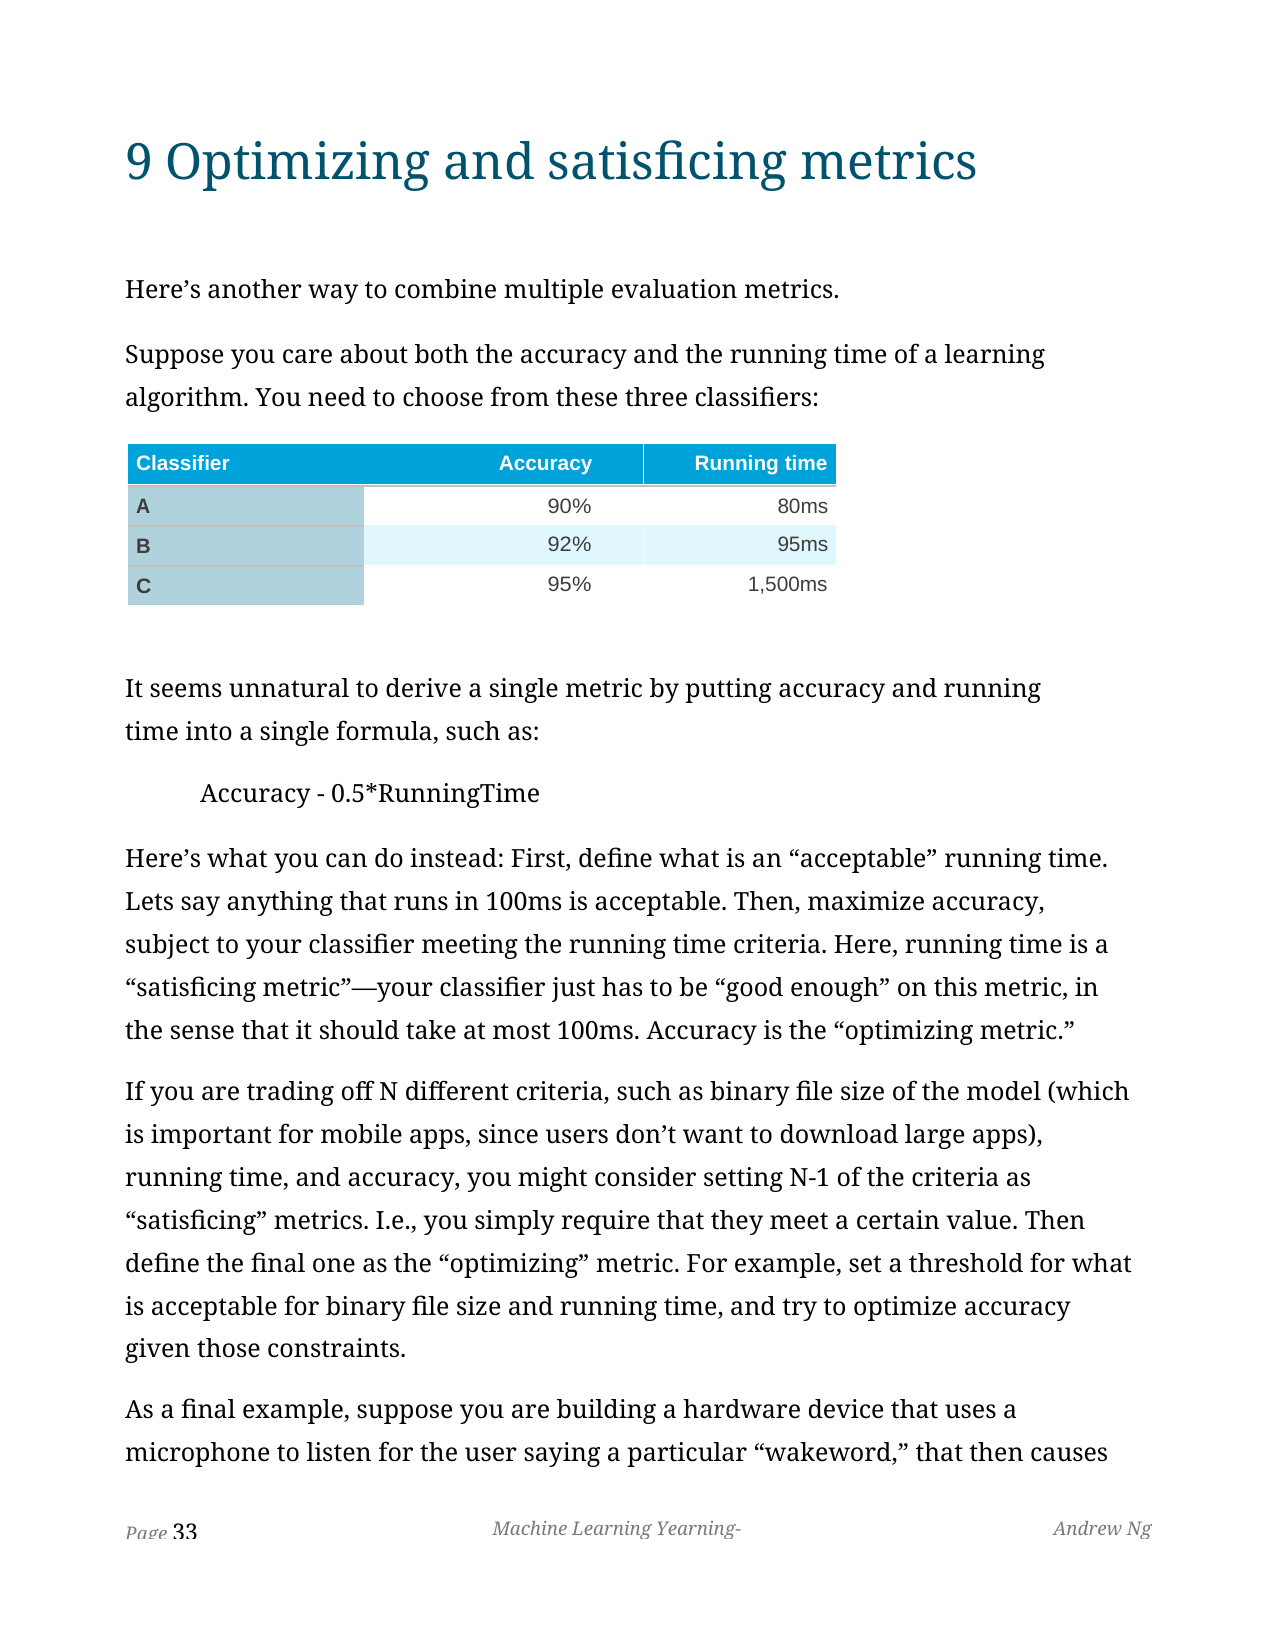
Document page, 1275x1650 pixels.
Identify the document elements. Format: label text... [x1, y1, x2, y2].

table_cell 95ms [644, 525, 836, 565]
table_cell 90% [364, 487, 643, 525]
text It seems unnatural to derive a single metric by putting accuracy and running time into a single formula, such as: [125, 671, 1094, 748]
table_cell 95% [364, 565, 643, 605]
text Accuracy - 0.5*RunningTime [200, 775, 1164, 809]
table_header Running time [644, 444, 836, 484]
table_cell B [128, 527, 364, 565]
table_cell A [128, 487, 364, 525]
subtitle Optimizing and satisficing metrics [125, 126, 1164, 194]
table_cell 1,500ms [644, 565, 836, 605]
table_cell C [128, 567, 364, 605]
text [125, 1392, 1149, 1469]
text Here’s another way to combine multiple evaluation metrics. [125, 271, 1164, 306]
table_header Classifier [128, 444, 364, 484]
text If you are trading off N different criteria, such as binary file size of the model (which is important for mobile apps, since users don’t want to download large apps), running time, and accuracy, you might consider setting N-1 of the criteria as “satisficing” metrics. I.e., you simply require that they meet a certain value. Then define the final one as the “optimizing” metric. For example, set a threshold for what is acceptable for binary file size and running time, and try to optimize accuracy given those constraints. [125, 1074, 1134, 1365]
text Suppose you care about both the accuracy and the running time of a learning algorithm. You need to choose from these three classifiers: [125, 337, 1143, 414]
table_cell 92% [364, 525, 643, 565]
table_cell 80ms [644, 487, 836, 525]
table_header Accuracy [364, 444, 643, 484]
text Here’s what you can do instead: First, define what is an “acceptable” running time. Lets say anything that runs in 100ms is acceptable. Then, maximize accuracy, subject to your classifier meeting the running time criteria. Here, running time is a “satisficing metric”—your classifier just has to be “good enough” on this metric, in the sense that it should take at most 100ms. Accuracy is the “optimizing metric.” [125, 841, 1130, 1047]
